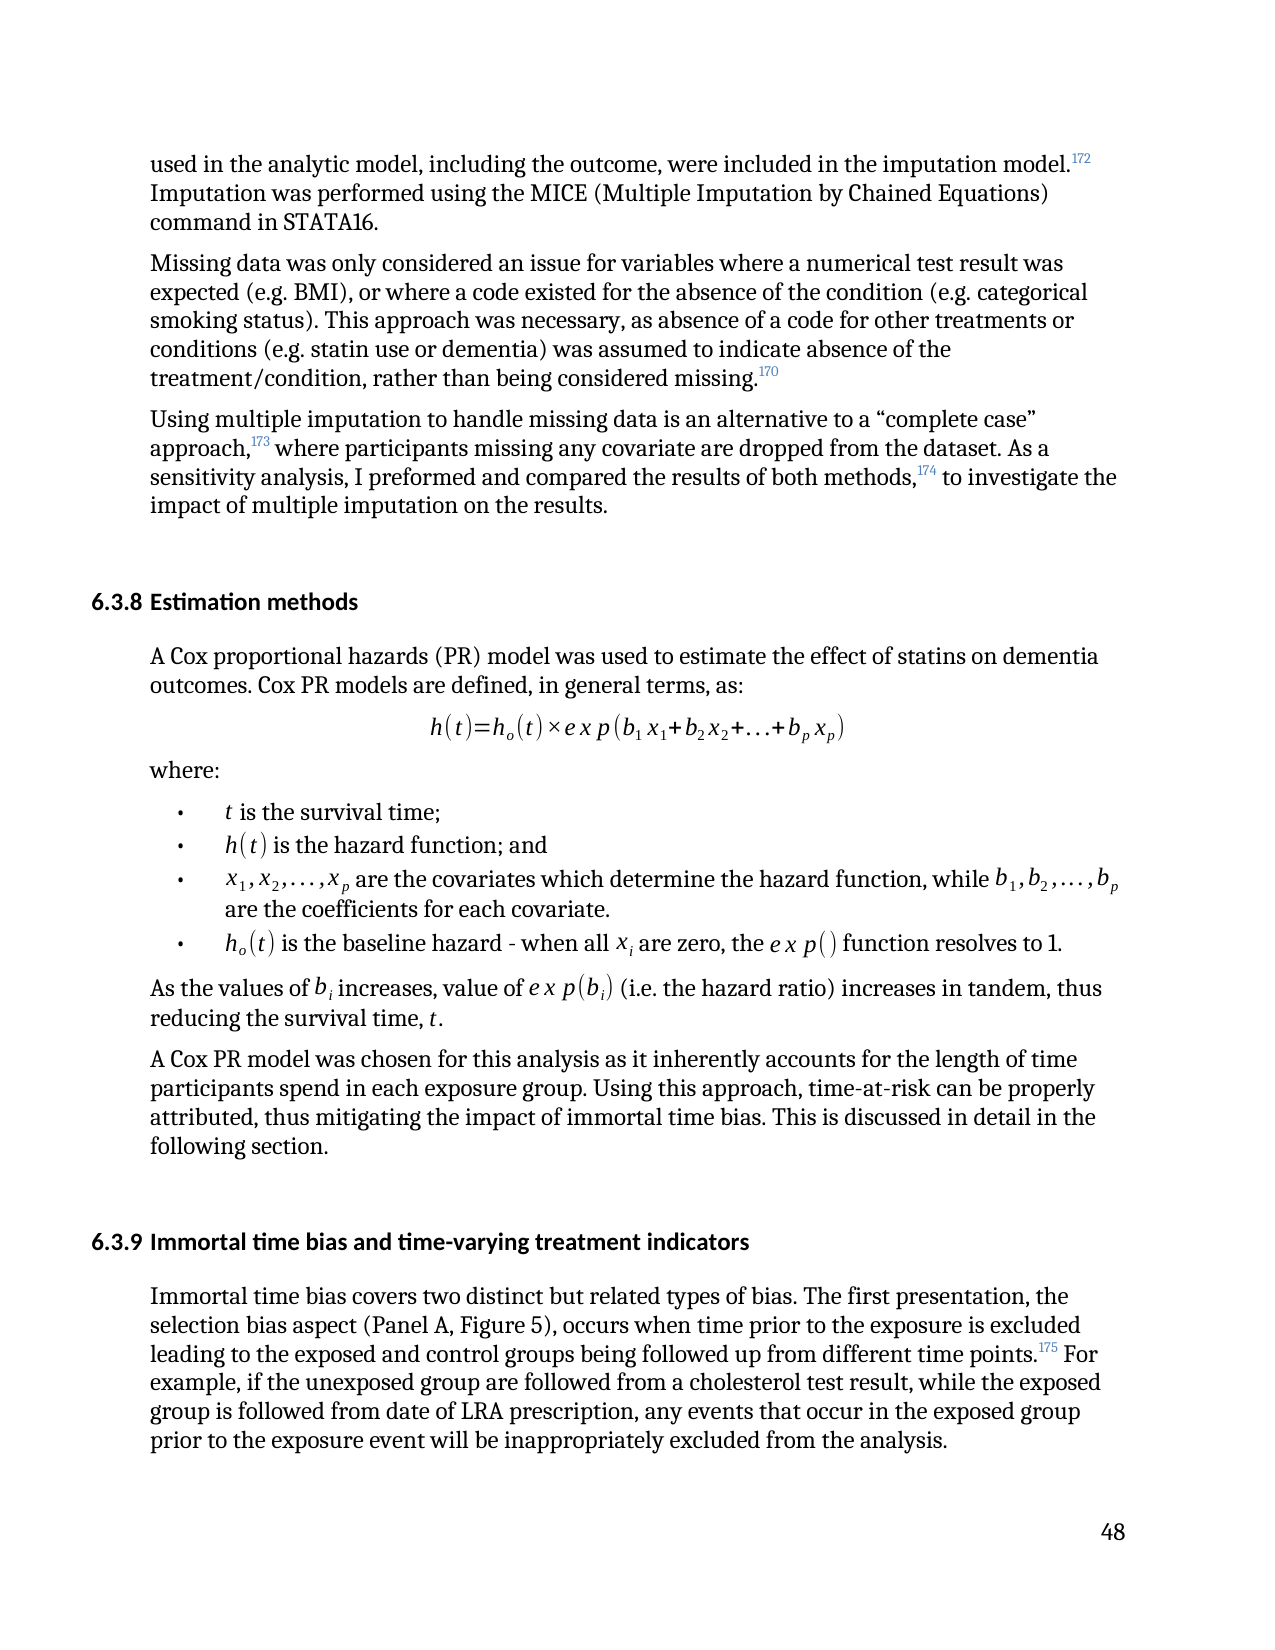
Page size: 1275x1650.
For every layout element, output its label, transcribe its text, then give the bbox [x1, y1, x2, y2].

list is the baseline hazard - when all are zero, the function resolves to 1. [175, 928, 1125, 959]
text As the values of increases, value of (i.e. the hazard ratio) increases in tandem, thus reducing the survival time, . [150, 972, 1125, 1033]
list is the hazard function; and [175, 830, 1125, 860]
text A Cox proportional hazards (PR) model was used to estimate the effect of statins on dementia outcomes. Cox PR models are defined, in general terms, as: [150, 642, 1125, 699]
list is the survival time; [175, 797, 1125, 826]
text Immortal time bias covers two distinct but related types of bias. The first presentation, the selection bias aspect (Panel A, Figure 5), occurs when time prior to the exposure is excluded leading to the exposed and control groups being followed up from different time points.175 For example, if the unexposed group are followed from a cholesterol test result, while the exposed group is followed from date of LRA prescription, any events that occur in the exposed group prior to the exposure event will be inappropriately excluded from the analysis. [150, 1282, 1125, 1454]
text A Cox PR model was chosen for this analysis as it inherently accounts for the length of time participants spend in each exposure group. Using this approach, time-at-risk can be properly attributed, thus mitigating the impact of immortal time bias. This is discussed in detail in the following section. [150, 1045, 1125, 1160]
text Missing data was only considered an issue for variables where a numerical test result was expected (e.g. BMI), or where a code existed for the absence of the condition (e.g. categorical smoking status). This approach was necessary, as absence of a code for other treatments or conditions (e.g. statin use or dementia) was assumed to indicate absence of the treatment/condition, rather than being considered missing.170 [150, 249, 1125, 392]
text where: [150, 756, 1125, 785]
list are the covariates which determine the hazard function, while are the coefficients for each covariate. [175, 864, 1125, 924]
subtitle Immortal time bias and time-varying treatment indicators [91, 1227, 1125, 1257]
text Using multiple imputation to handle missing data is an alternative to a “complete case” approach,173 where participants missing any covariate are dropped from the dataset. As a sensitivity analysis, I preformed and compared the results of both methods,174 to investigate the impact of multiple imputation on the results. [150, 405, 1125, 520]
subtitle Estimation methods [91, 586, 1125, 617]
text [150, 150, 1125, 236]
